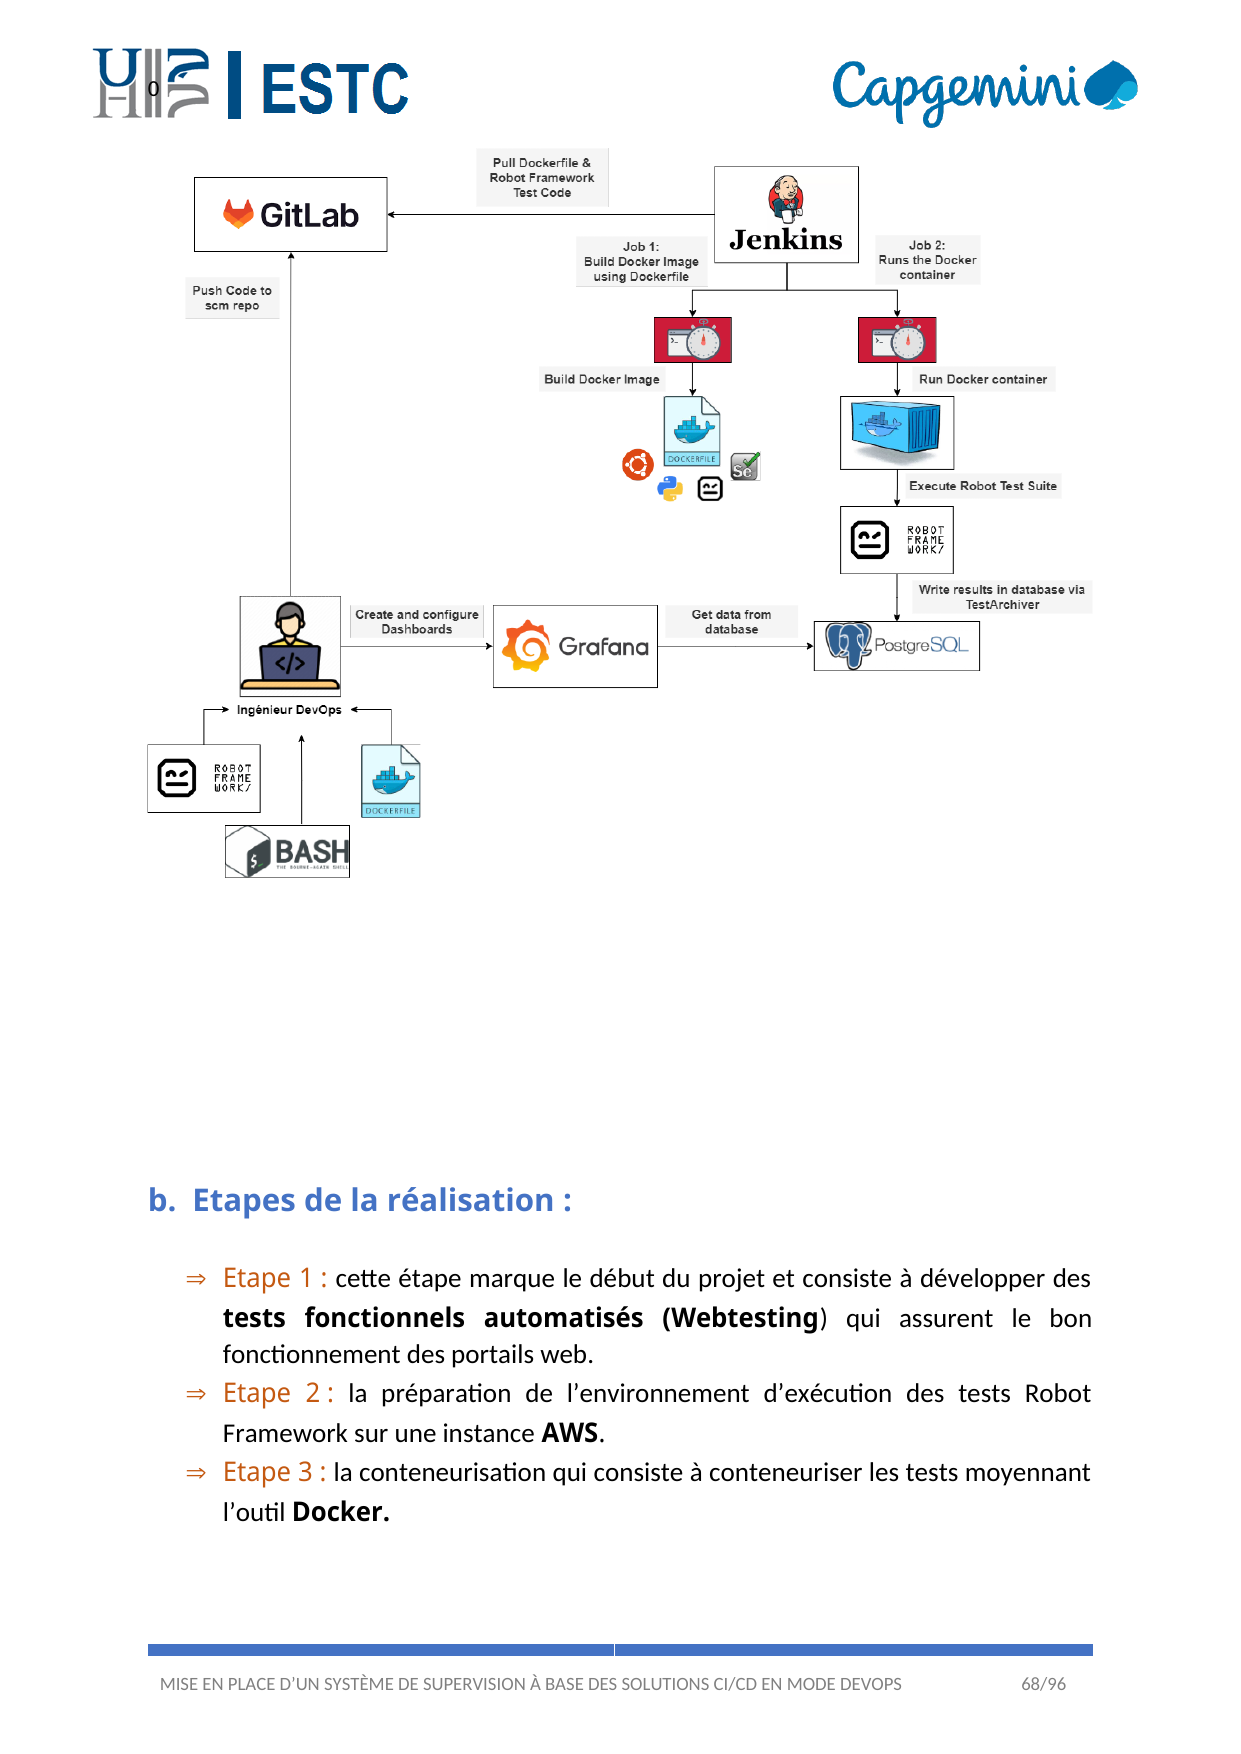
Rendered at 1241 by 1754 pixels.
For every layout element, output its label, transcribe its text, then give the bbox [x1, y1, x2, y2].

list Etape 2 : la préparation de l’environnement d’exécution des tests Robot Framework sur une instance AWS. [185, 1373, 1093, 1450]
picture [87, 40, 418, 136]
picture [147, 148, 1093, 878]
picture [833, 60, 1139, 128]
subtitle Etapes de la réalisation : [148, 1178, 1093, 1220]
list Etape 1 : cette étape marque le début du projet et consiste à développer des tests fonctionnels automatisés (Webtesting) qui assurent le bon fonctionnement des portails web. [185, 1258, 1093, 1371]
list Etape 3 : la conteneurisation qui consiste à conteneuriser les tests moyennant l’outil Docker. [185, 1453, 1093, 1529]
